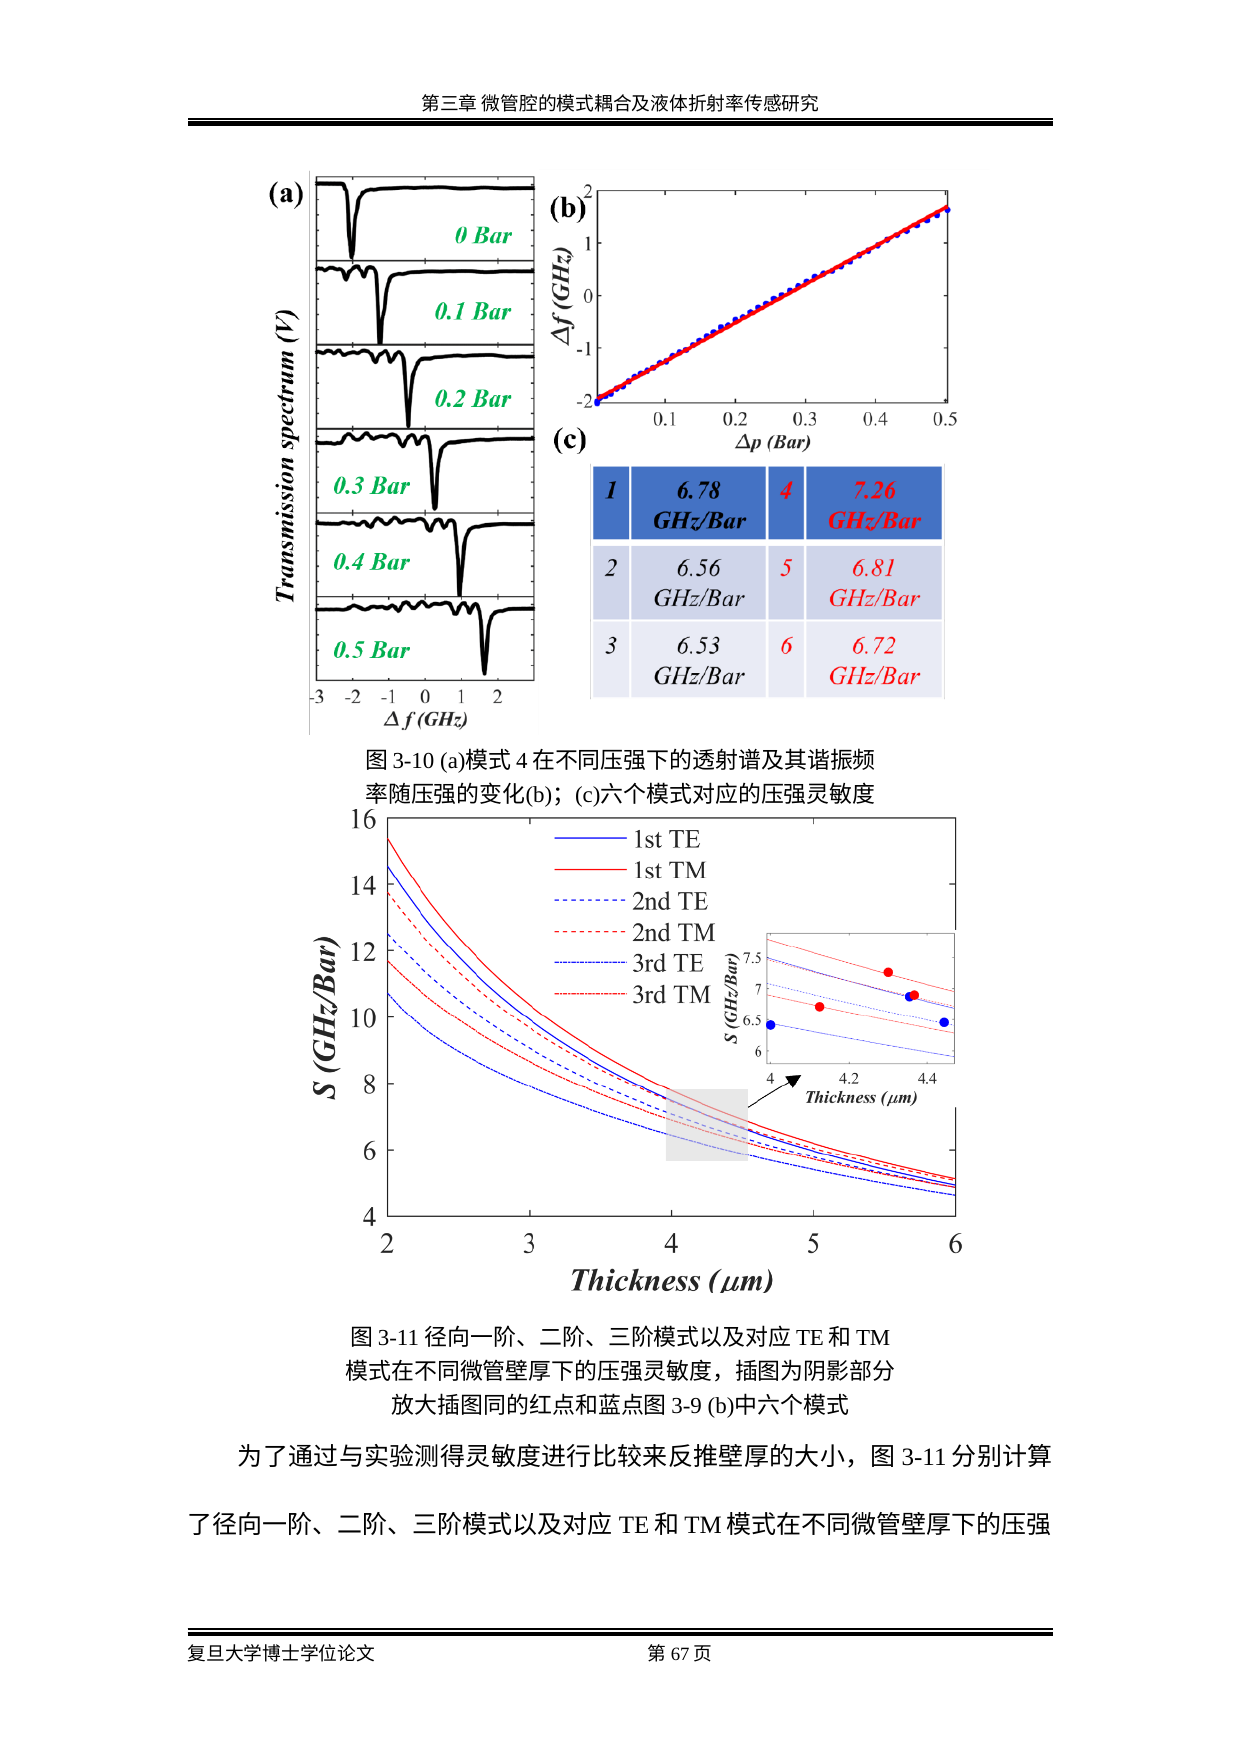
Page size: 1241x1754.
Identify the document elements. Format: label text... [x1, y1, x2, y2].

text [187, 1420, 1053, 1556]
text 模式在不同微管壁厚下的压强灵敏度，插图为阴影部分 [187, 1352, 1053, 1386]
text 放大插图同的红点和蓝点图3-9 (b)中六个模式 [187, 1386, 1053, 1420]
picture [308, 809, 982, 1293]
text 率随压强的变化(b)；(c)六个模式对应的压强灵敏度 [187, 775, 1053, 809]
text 图3-10 (a)模式4在不同压强下的透射谱及其谐振频 [187, 741, 1053, 775]
text 图3-11 径向一阶、二阶、三阶模式以及对应TE和TM [187, 1318, 1053, 1352]
picture [251, 163, 990, 735]
